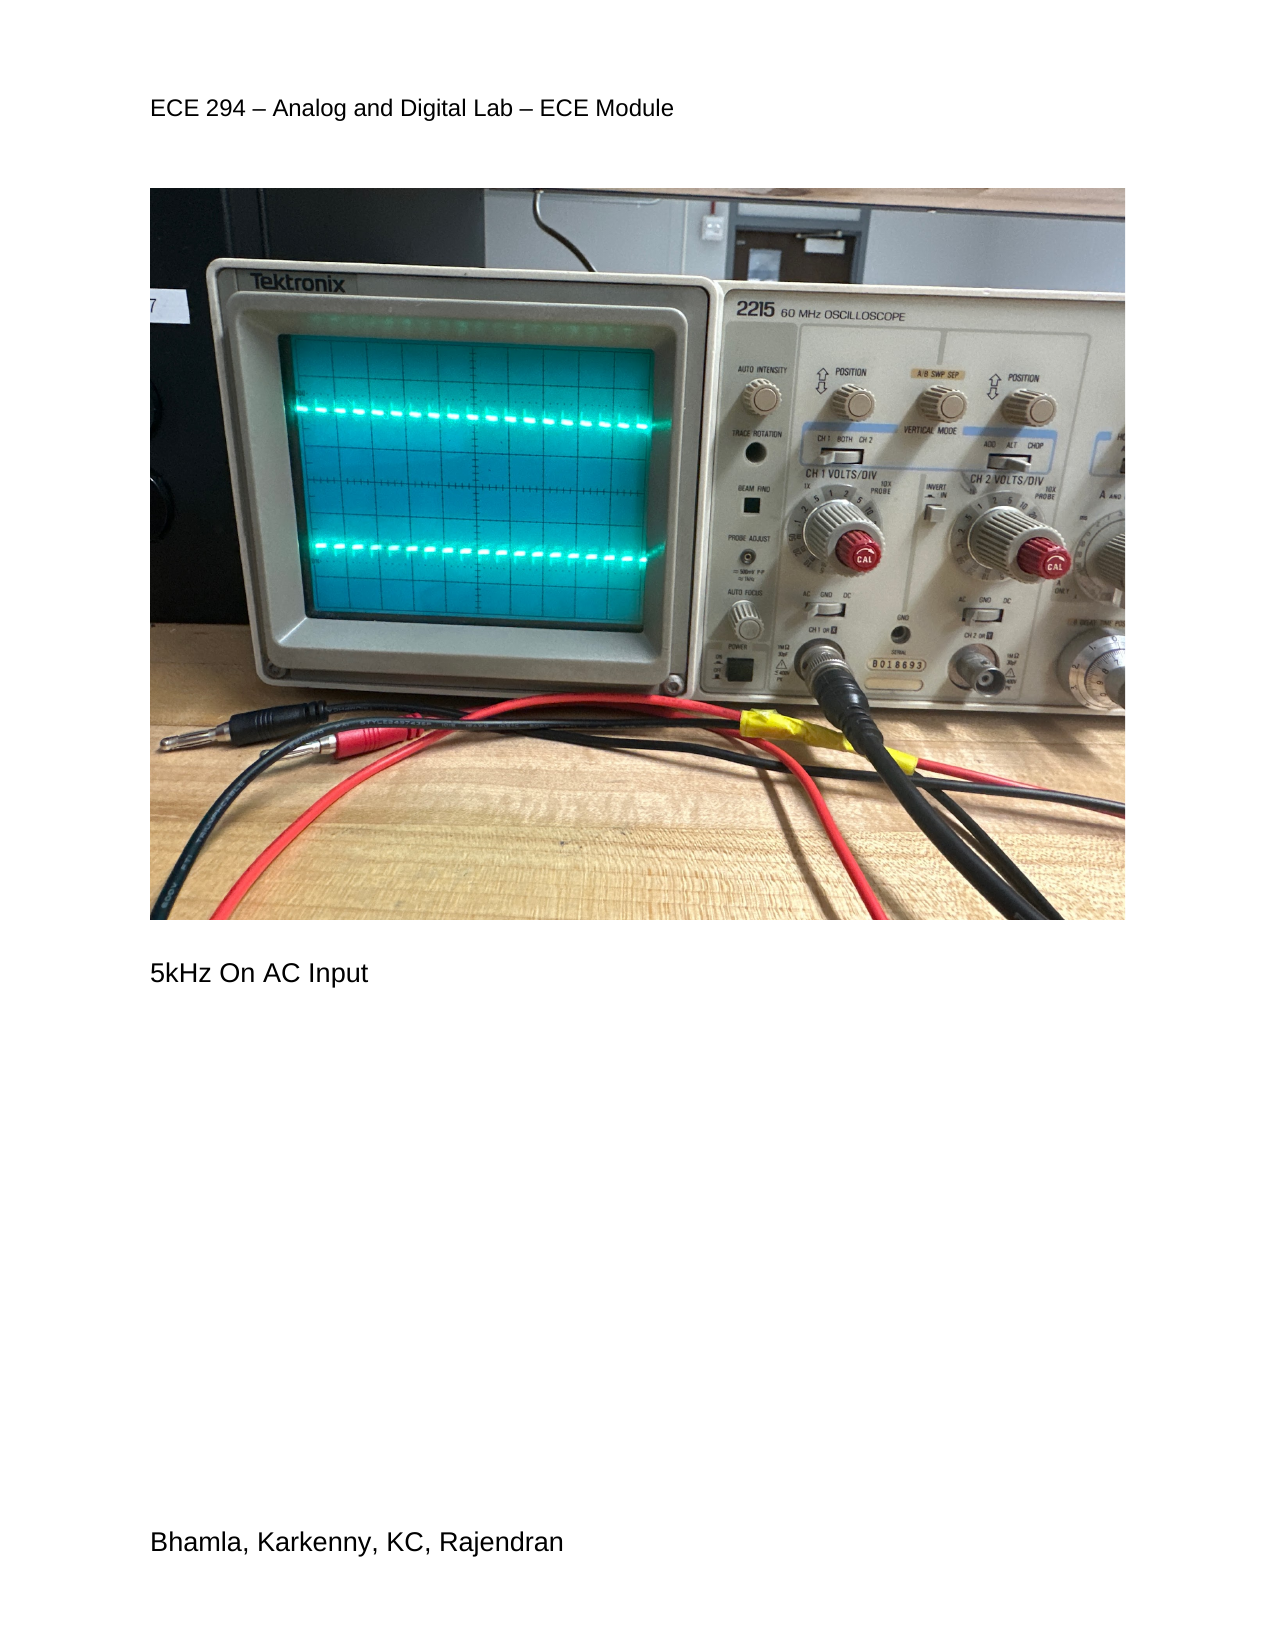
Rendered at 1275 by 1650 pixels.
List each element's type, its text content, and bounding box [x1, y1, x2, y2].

text 5kHz On AC Input [150, 957, 1081, 988]
picture [150, 188, 1125, 920]
